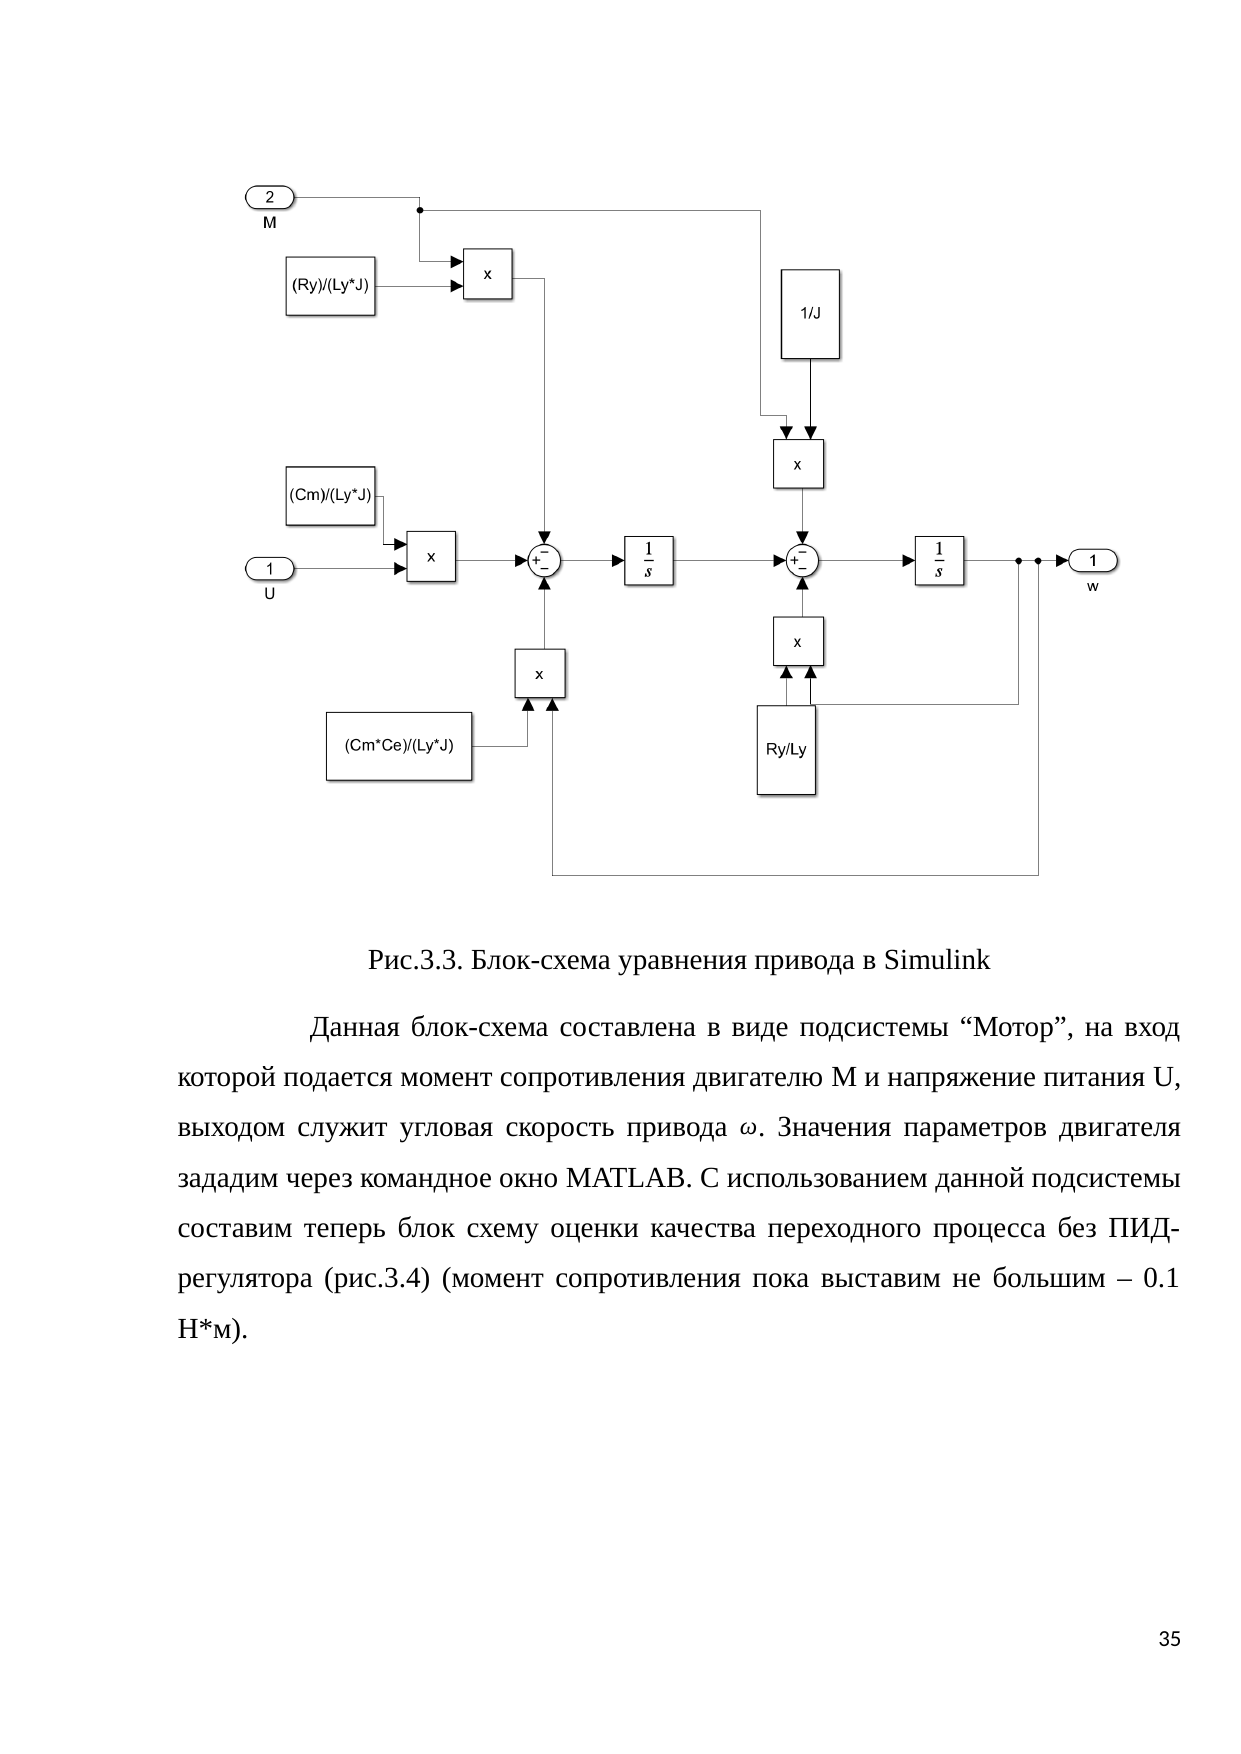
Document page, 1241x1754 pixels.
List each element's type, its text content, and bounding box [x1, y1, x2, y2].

picture [177, 118, 1152, 912]
text Рис.3.3. Блок-схема уравнения привода в Simulink [177, 942, 1181, 976]
text Данная блок-схема составлена в виде подсистемы “Мотор”, на вход которой подается момент сопротивления двигателю M и напряжение питания U, выходом служит угловая скорость привода . Значения параметров двигателя зададим через командное окно MATLAB. С использованием данной подсистемы составим теперь блок схему оценки качества переходного процесса без ПИД-регулятора (рис.3.4) (момент сопротивления пока выставим не большим – 0.1 Н*м). [177, 1009, 1181, 1344]
